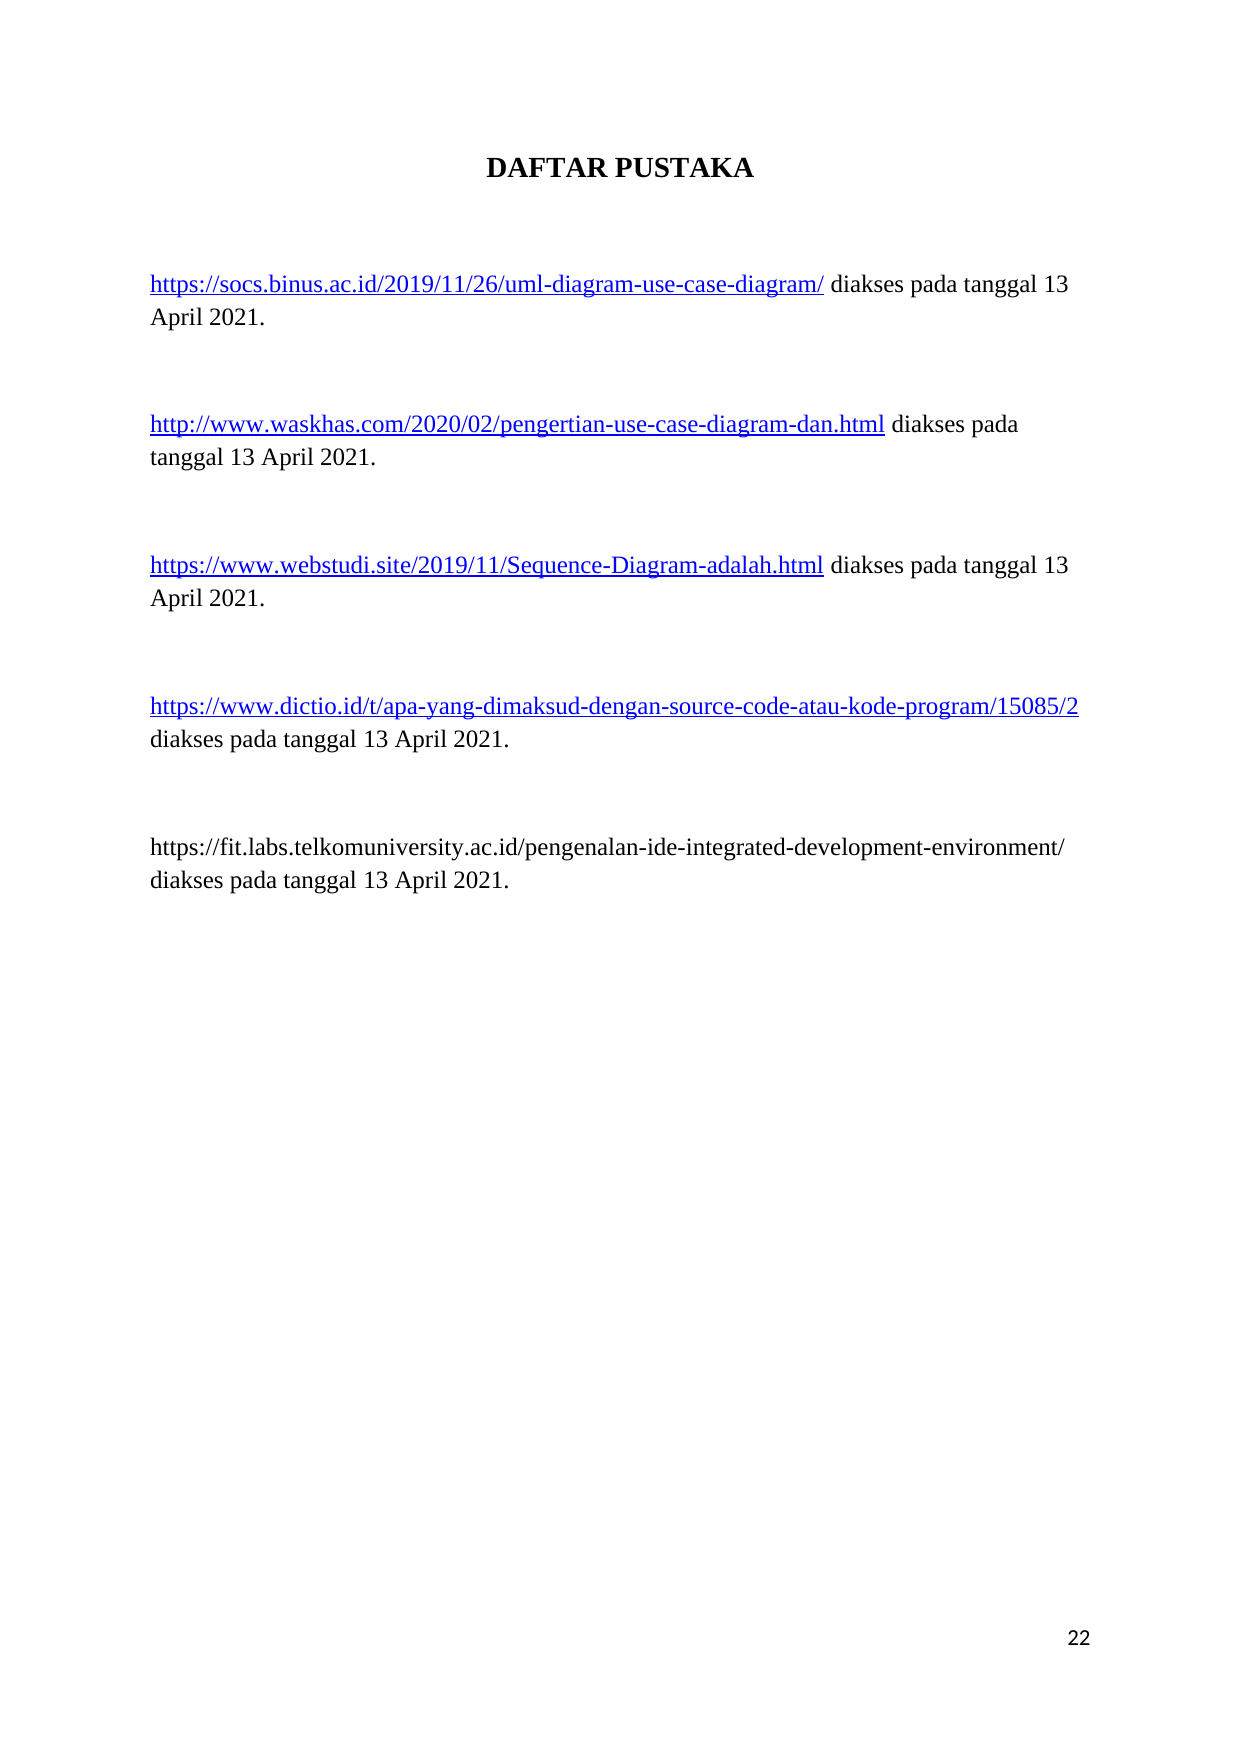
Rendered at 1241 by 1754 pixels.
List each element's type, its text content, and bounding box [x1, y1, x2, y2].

text https://www.dictio.id/t/apa-yang-dimaksud-dengan-source-code-atau-kode-program/15085/2 diakses pada tanggal 13 April 2021. [150, 691, 1090, 753]
text https://fit.labs.telkomuniversity.ac.id/pengenalan-ide-integrated-development-environment/ diakses pada tanggal 13 April 2021. [150, 832, 1090, 893]
text http://www.waskhas.com/2020/02/pengertian-use-case-diagram-dan.html diakses pada tanggal 13 April 2021. [150, 409, 1090, 471]
text DAFTAR PUSTAKA [150, 150, 1090, 183]
text https://socs.binus.ac.id/2019/11/26/uml-diagram-use-case-diagram/ diakses pada tanggal 13 April 2021. [150, 269, 1090, 331]
text https://www.webstudi.site/2019/11/Sequence-Diagram-adalah.html diakses pada tanggal 13 April 2021. [150, 550, 1090, 612]
